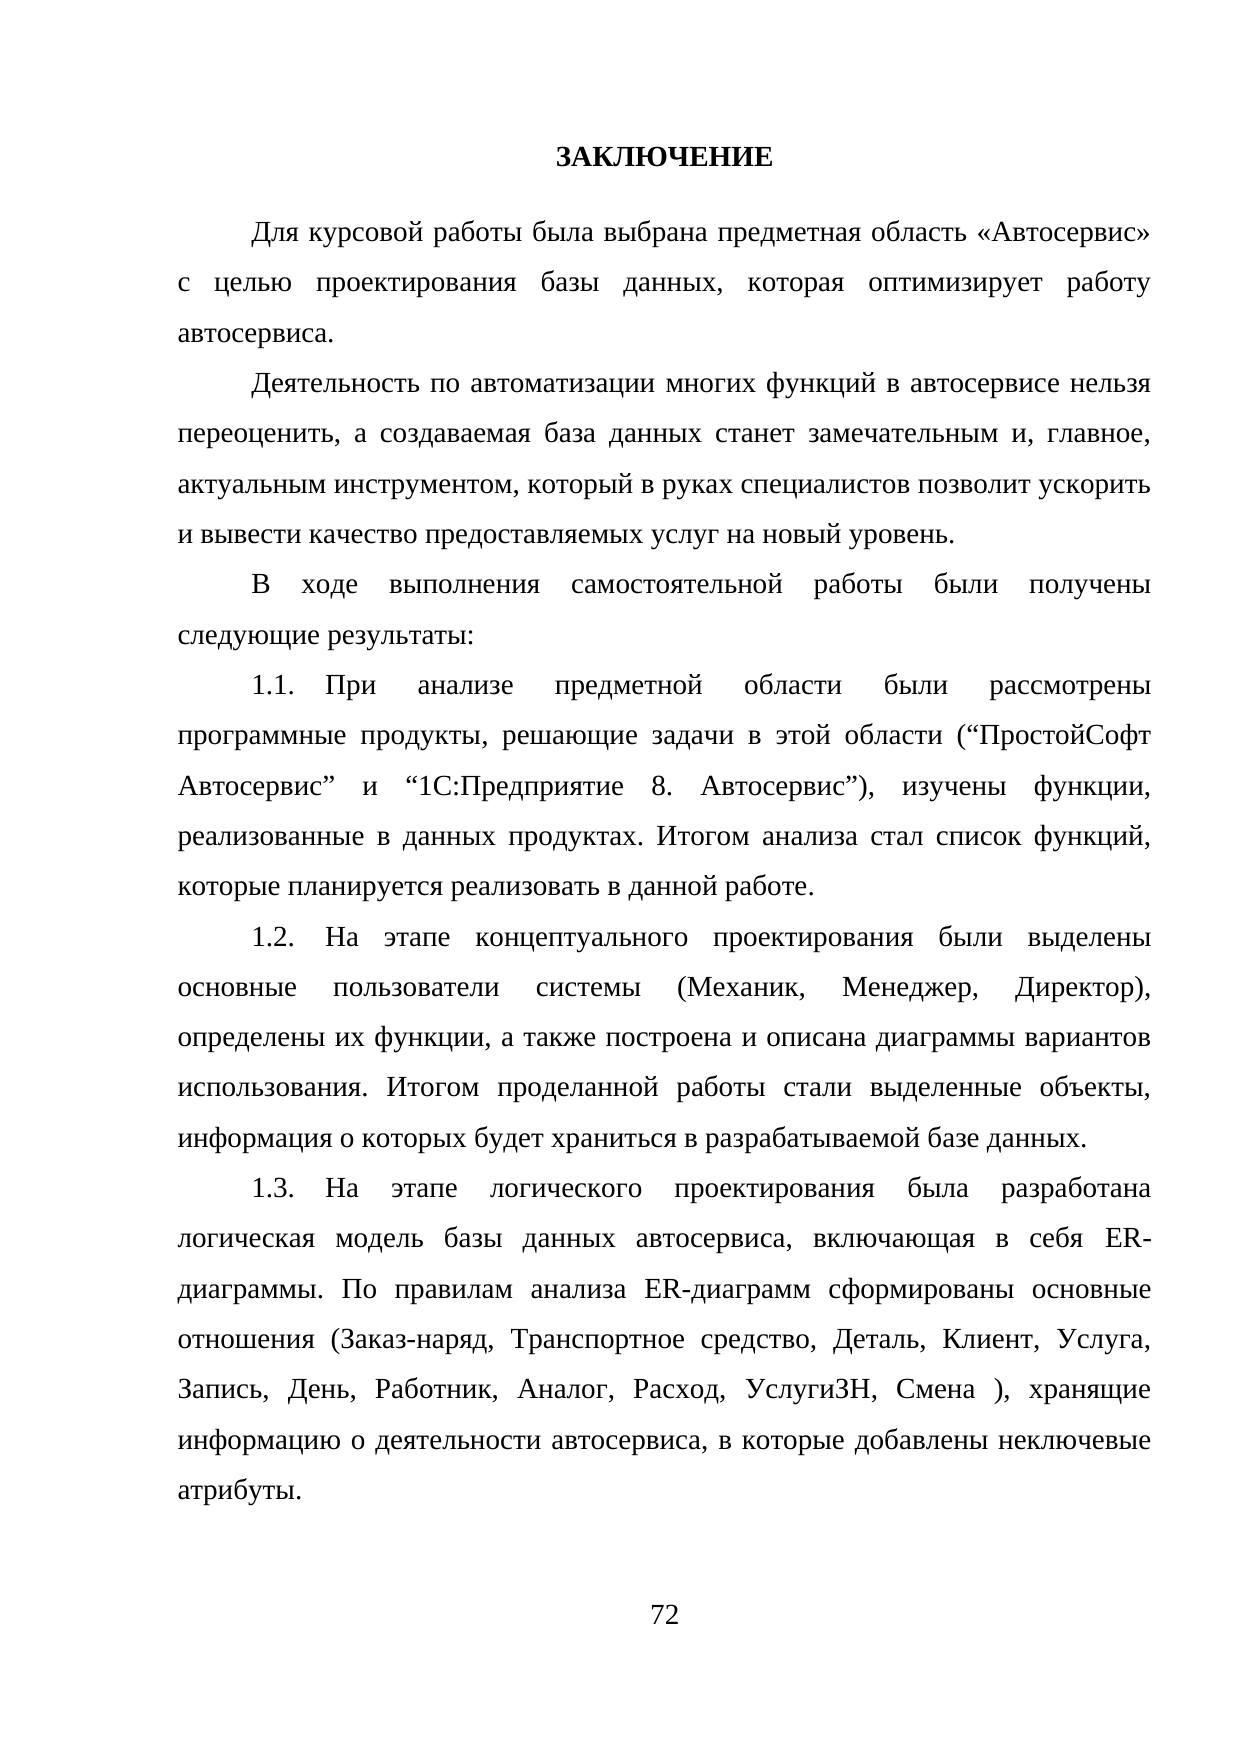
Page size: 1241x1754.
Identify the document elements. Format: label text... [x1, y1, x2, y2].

list При анализе предметной области были рассмотрены программные продукты, решающие задачи в этой области (“ПростойСофт Автосервис” и “1С:Предприятие 8. Автосервис”), изучены функции, реализованные в данных продуктах. Итогом анализа стал список функций, которые планируется реализовать в данной работе. [177, 667, 1152, 902]
list На этапе концептуального проектирования были выделены основные пользователи системы (Механик, Менеджер, Директор), определены их функции, а также построена и описана диаграммы вариантов использования. Итогом проделанной работы стали выделенные объекты, информация о которых будет храниться в разрабатываемой базе данных. [177, 919, 1152, 1153]
text Деятельность по автоматизации многих функций в автосервисе нельзя переоценить, а создаваемая база данных станет замечательным и, главное, актуальным инструментом, который в руках специалистов позволит ускорить и вывести качество предоставляемых услуг на новый уровень. [177, 365, 1152, 550]
text Для курсовой работы была выбрана предметная область «Автосервис» с целью проектирования базы данных, которая оптимизирует работу автосервиса. [177, 214, 1152, 348]
text Заключение [177, 139, 1152, 172]
text В ходе выполнения самостоятельной работы были получены следующие результаты: [177, 566, 1152, 650]
list На этапе логического проектирования была разработана логическая модель базы данных автосервиса, включающая в себя ER-диаграммы. По правилам анализа ER-диаграмм сформированы основные отношения (Заказ-наряд, Транспортное средство, Деталь, Клиент, Услуга, Запись, День, Работник, Аналог, Расход, УслугиЗН, Смена ), хранящие информацию о деятельности автосервиса, в которые добавлены неключевые атрибуты. [177, 1170, 1152, 1506]
